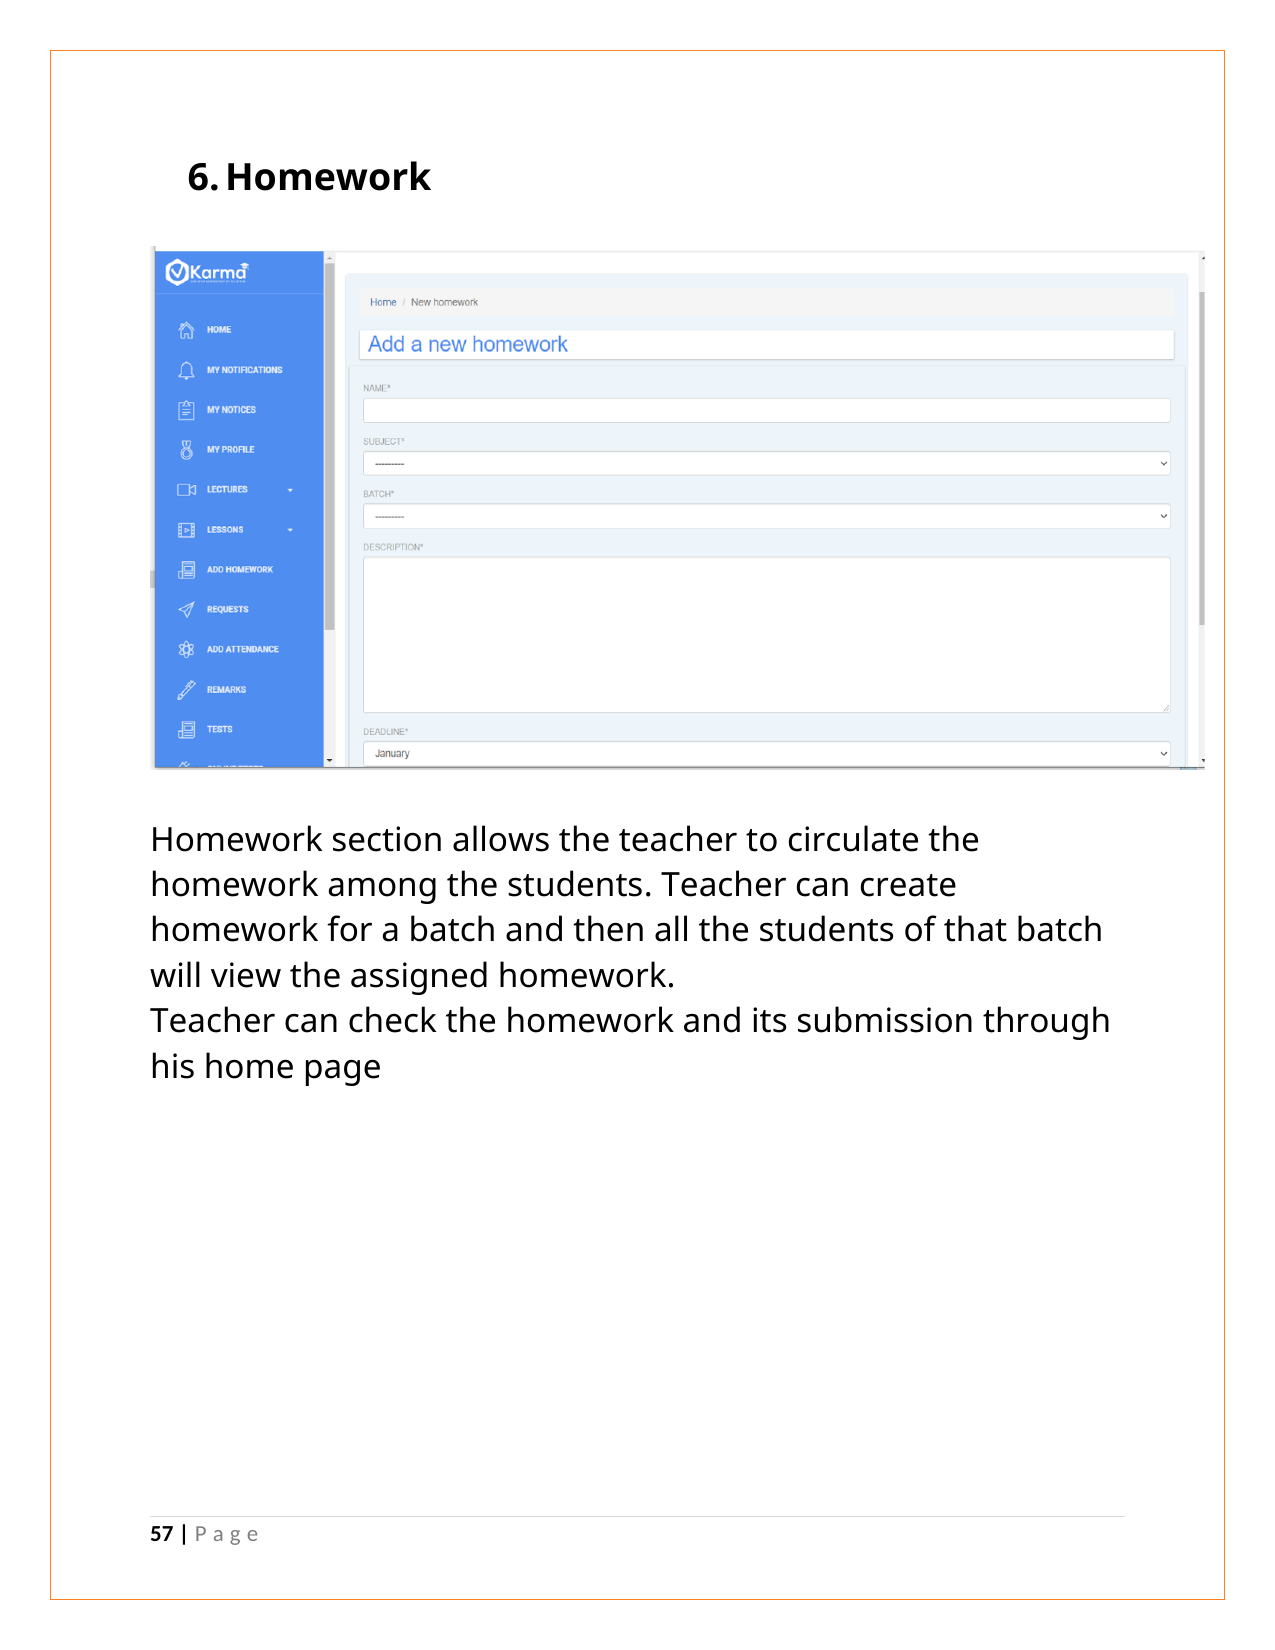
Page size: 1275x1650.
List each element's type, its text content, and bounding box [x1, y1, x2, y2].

picture [150, 246, 1205, 770]
list Homework [187, 150, 1125, 201]
text Teacher can check the homework and its submission through his home page [150, 997, 1125, 1088]
text Homework section allows the teacher to circulate the homework among the students. Teacher can create homework for a batch and then all the students of that batch will view the assigned homework. [150, 815, 1125, 997]
